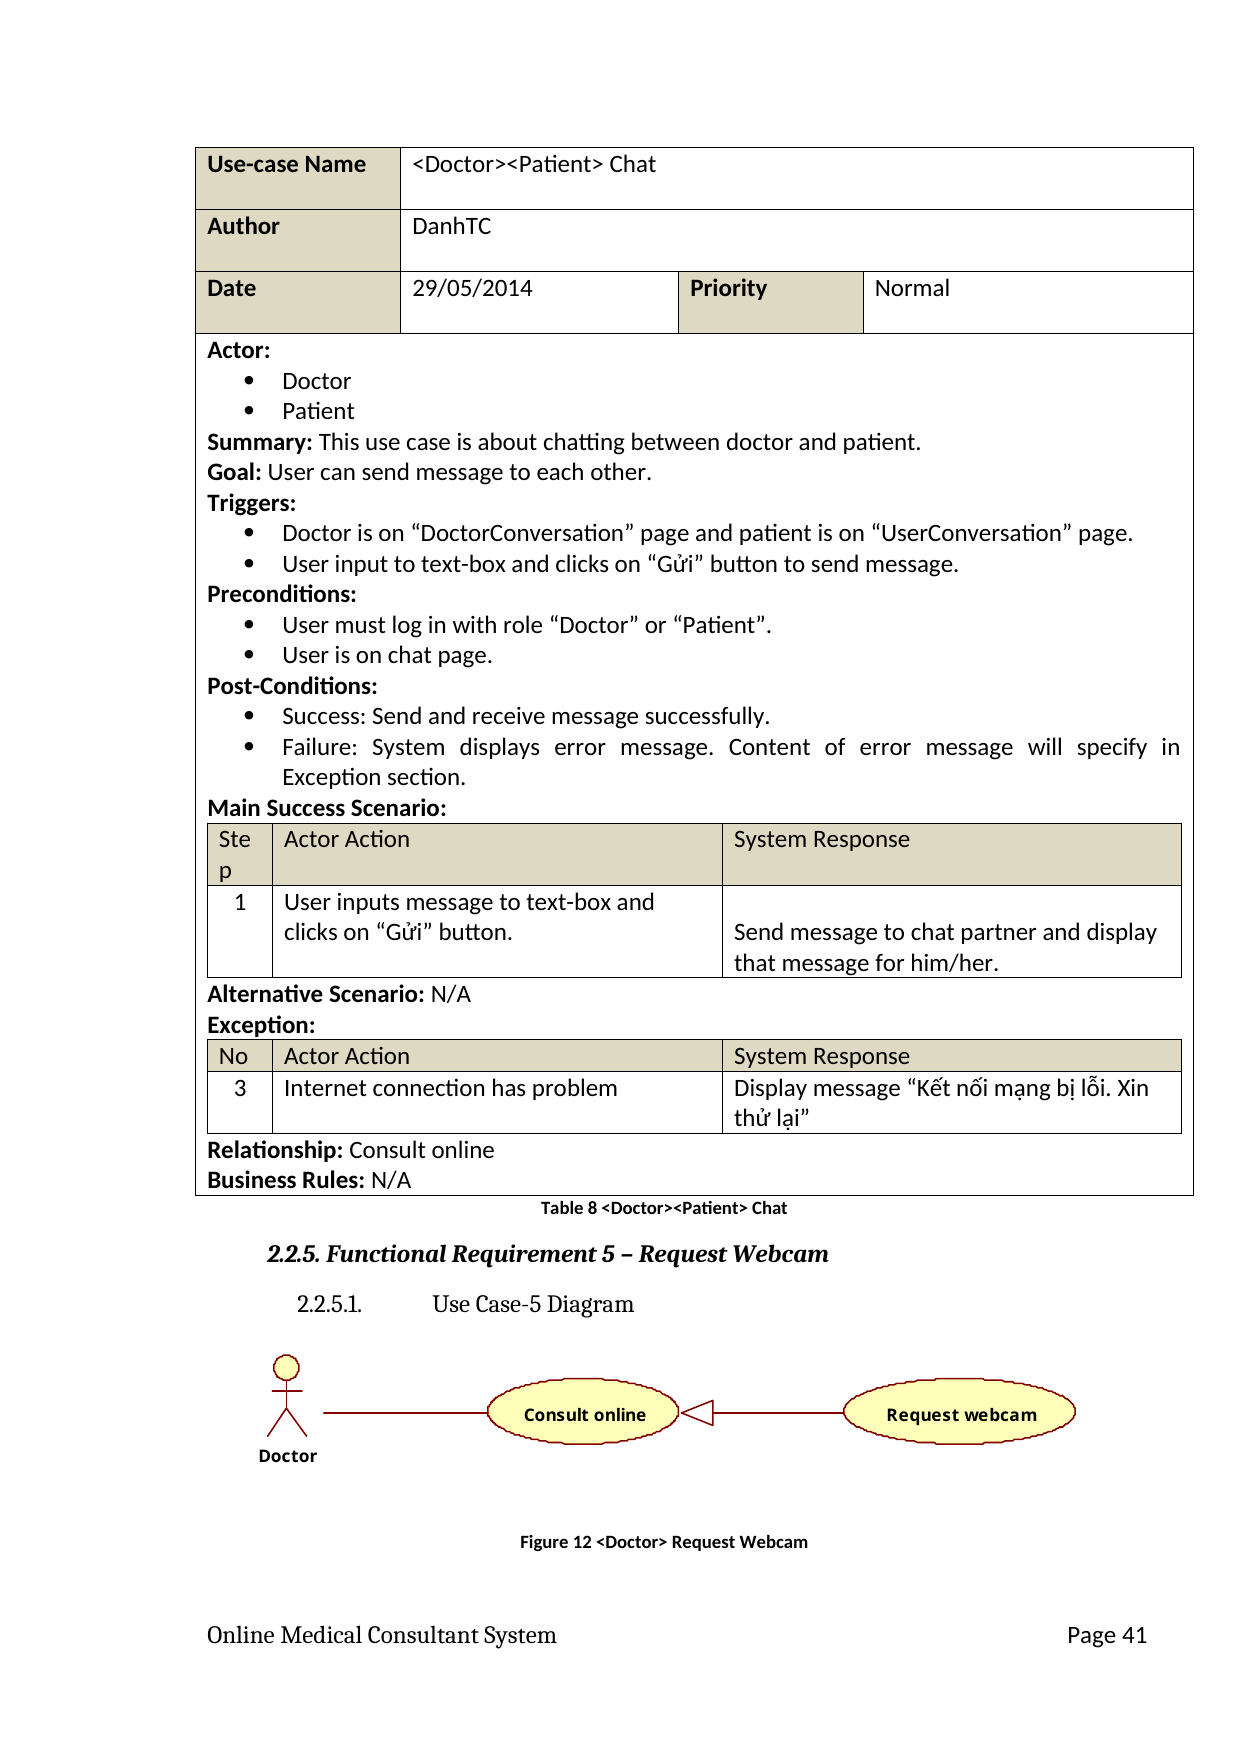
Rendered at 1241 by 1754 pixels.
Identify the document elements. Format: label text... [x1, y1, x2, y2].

table_cell Date [196, 272, 400, 333]
text Figure 12 <Doctor> Request Webcam [207, 1530, 1122, 1553]
subtitle Functional Requirement 5 – Request Webcam [267, 1240, 1122, 1269]
table_cell Priority [679, 272, 863, 333]
text Table 8 <Doctor><Patient> Chat [207, 1196, 1122, 1219]
table_cell Use-case Name [196, 148, 400, 209]
table_cell <Doctor><Patient> Chat [401, 148, 1193, 209]
subtitle Use Case-5 Diagram [282, 1289, 1122, 1318]
table_cell 29/05/2014 [401, 272, 678, 333]
table_cell DanhTC [401, 210, 1193, 271]
table_cell Normal [864, 272, 1193, 333]
table_cell Actor: Doctor Patient Summary: This use case is about chatting between doctor and patient. Goal: User can send message to each other. Triggers: Doctor is on “DoctorConversation” page and patient is on “UserConversation” page. User input to text-box and clicks on “Gửi” button to send message. Preconditions: User must log in with role “Doctor” or “Patient”. User is on chat page. Post-Conditions: Success: Send and receive message successfully. Failure: System displays error message. Content of error message will specify in Exception section. Main Success Scenario: Alternative Scenario: N/A Exception: Relationship: Consult online Business Rules: N/A [196, 334, 1193, 1195]
table_cell Author [196, 210, 400, 271]
